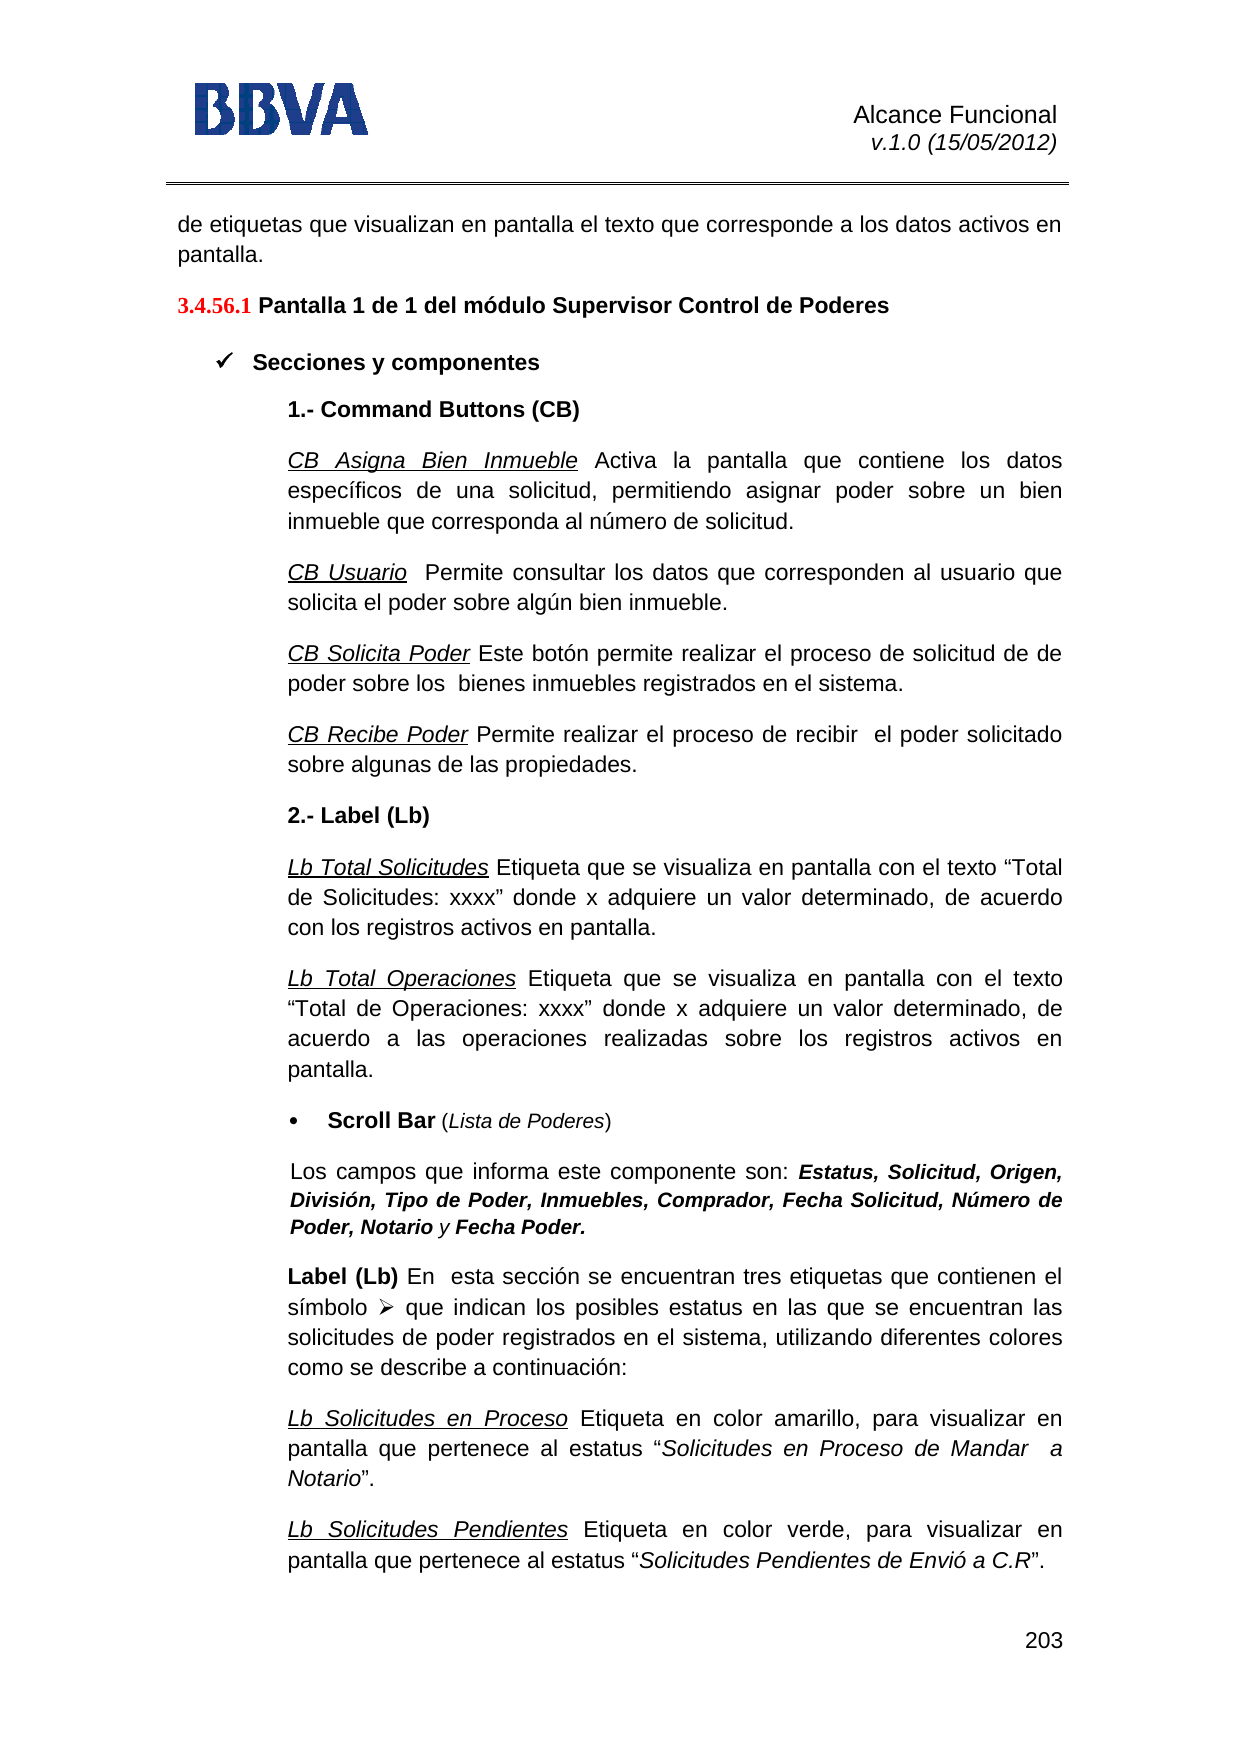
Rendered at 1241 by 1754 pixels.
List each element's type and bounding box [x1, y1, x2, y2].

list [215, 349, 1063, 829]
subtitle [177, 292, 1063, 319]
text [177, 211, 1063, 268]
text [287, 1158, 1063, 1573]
picture [195, 83, 369, 135]
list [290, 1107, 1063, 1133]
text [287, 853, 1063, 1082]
